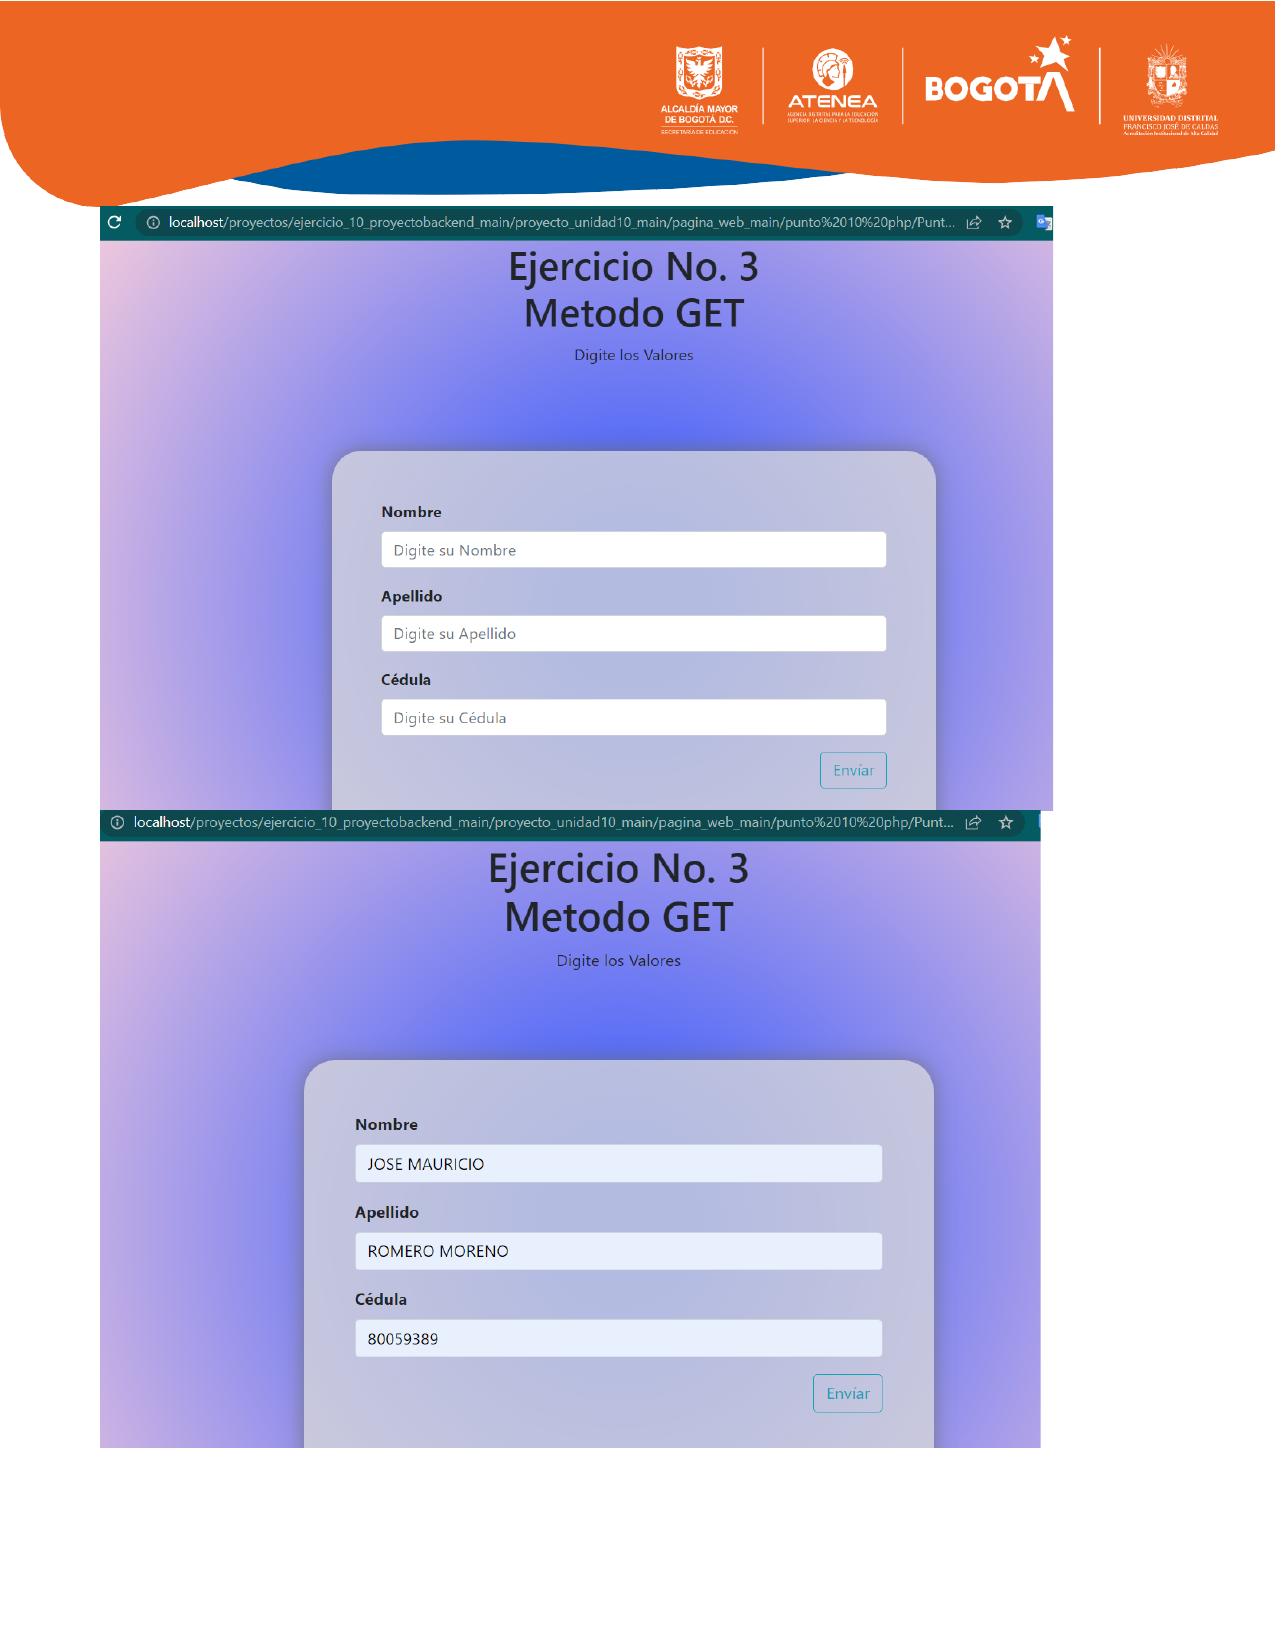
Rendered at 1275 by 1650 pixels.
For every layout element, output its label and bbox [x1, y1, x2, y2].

picture [0, 1, 1275, 1448]
